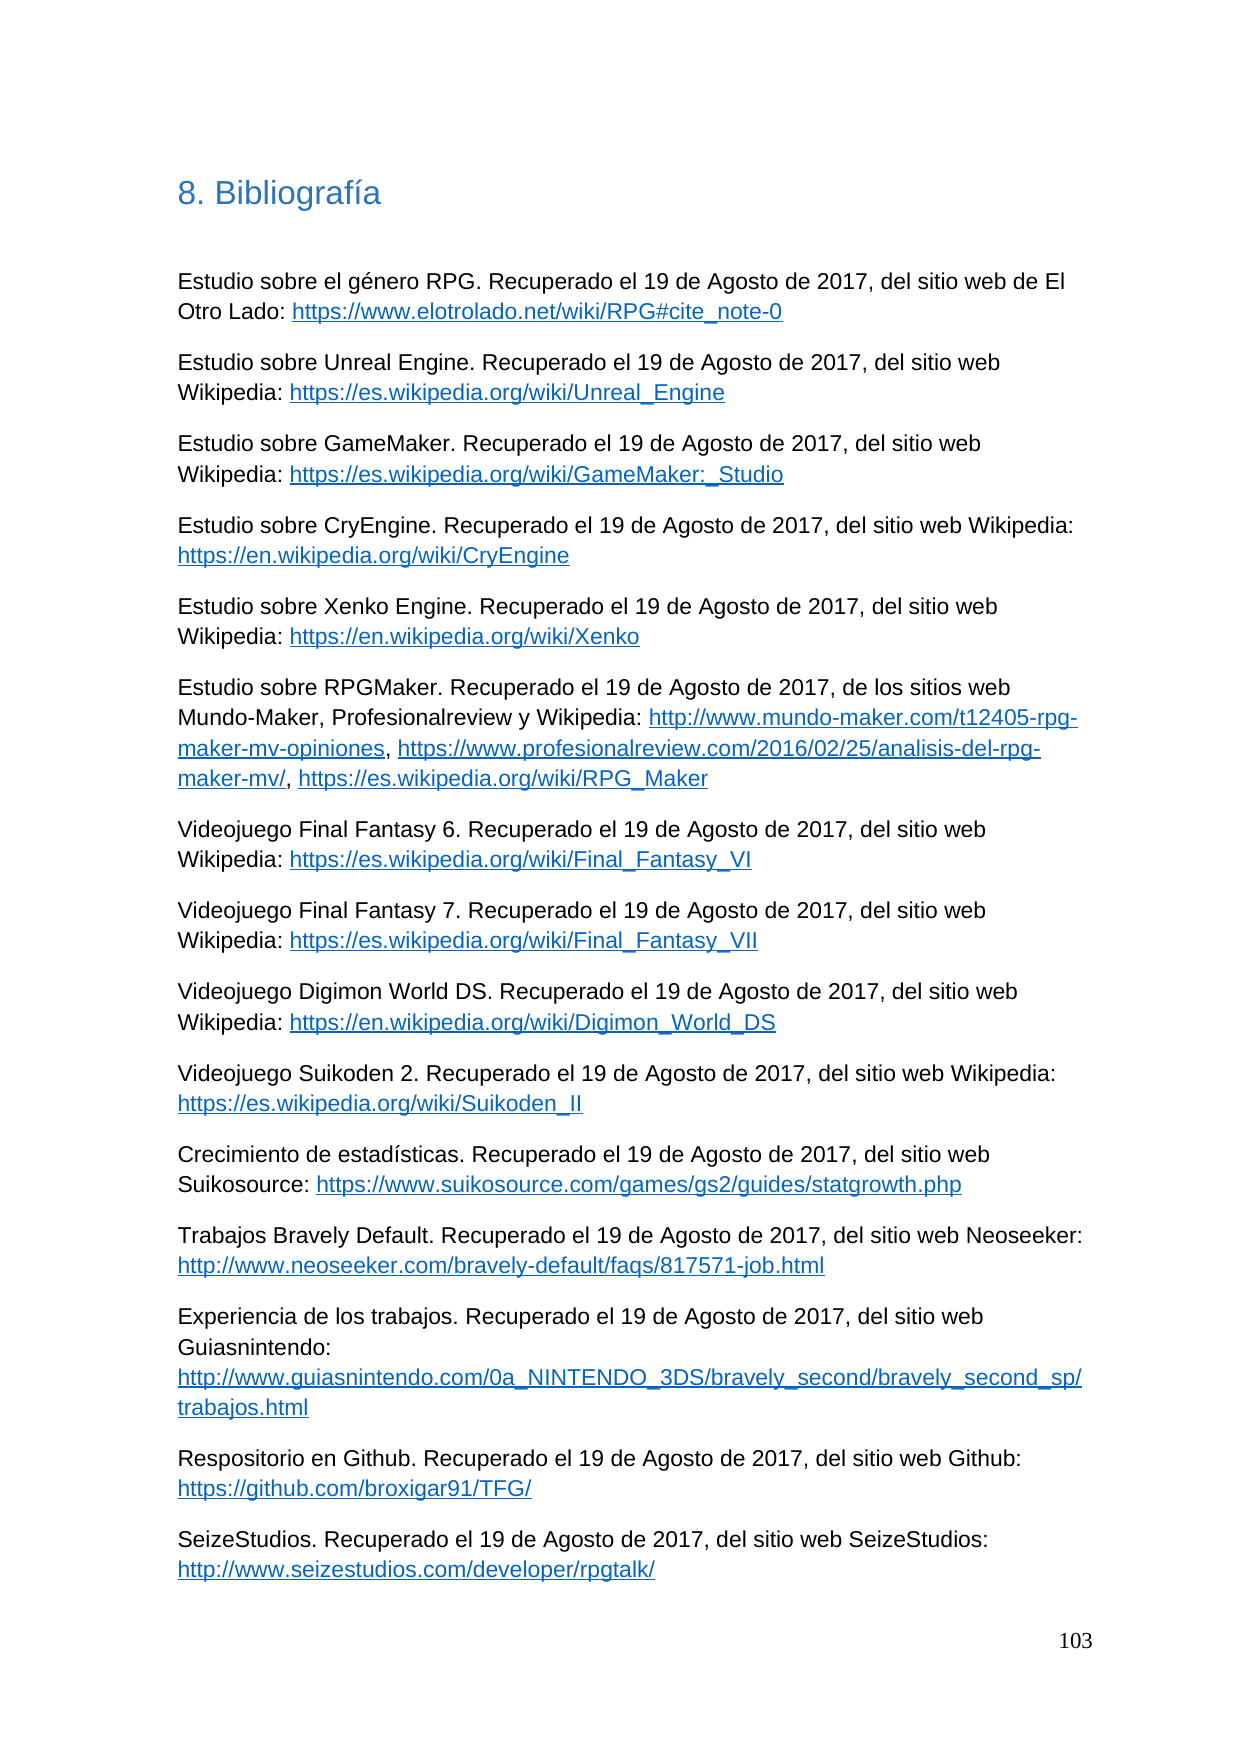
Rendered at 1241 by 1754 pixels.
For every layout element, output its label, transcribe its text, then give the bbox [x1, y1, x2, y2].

text SeizeStudios. Recuperado el 19 de Agosto de 2017, del sitio web SeizeStudios: http://www.seizestudios.com/developer/rpgtalk/ [177, 1526, 1092, 1583]
subtitle 8. Bibliografía [177, 173, 1092, 211]
text Estudio sobre el género RPG. Recuperado el 19 de Agosto de 2017, del sitio web de El Otro Lado: https://www.elotrolado.net/wiki/RPG#cite_note-0 [177, 268, 1092, 324]
text Estudio sobre RPGMaker. Recuperado el 19 de Agosto de 2017, de los sitios web Mundo-Maker, Profesionalreview y Wikipedia: http://www.mundo-maker.com/t12405-rpg-maker-mv-opiniones, https://www.profesionalreview.com/2016/02/25/analisis-del-rpg-maker-mv/, https://es.wikipedia.org/wiki/RPG_Maker [177, 674, 1092, 791]
text Crecimiento de estadísticas. Recuperado el 19 de Agosto de 2017, del sitio web Suikosource: https://www.suikosource.com/games/gs2/guides/statgrowth.php [177, 1141, 1092, 1197]
text Videojuego Final Fantasy 6. Recuperado el 19 de Agosto de 2017, del sitio web Wikipedia: https://es.wikipedia.org/wiki/Final_Fantasy_VI [177, 816, 1092, 872]
text Estudio sobre Xenko Engine. Recuperado el 19 de Agosto de 2017, del sitio web Wikipedia: https://en.wikipedia.org/wiki/Xenko [177, 593, 1092, 649]
text Estudio sobre Unreal Engine. Recuperado el 19 de Agosto de 2017, del sitio web Wikipedia: https://es.wikipedia.org/wiki/Unreal_Engine [177, 349, 1092, 406]
text Videojuego Final Fantasy 7. Recuperado el 19 de Agosto de 2017, del sitio web Wikipedia: https://es.wikipedia.org/wiki/Final_Fantasy_VII [177, 897, 1092, 954]
text Trabajos Bravely Default. Recuperado el 19 de Agosto de 2017, del sitio web Neoseeker: http://www.neoseeker.com/bravely-default/faqs/817571-job.html [177, 1222, 1092, 1279]
text Estudio sobre GameMaker. Recuperado el 19 de Agosto de 2017, del sitio web Wikipedia: https://es.wikipedia.org/wiki/GameMaker:_Studio [177, 430, 1092, 487]
text Videojuego Digimon World DS. Recuperado el 19 de Agosto de 2017, del sitio web Wikipedia: https://en.wikipedia.org/wiki/Digimon_World_DS [177, 978, 1092, 1035]
text Experiencia de los trabajos. Recuperado el 19 de Agosto de 2017, del sitio web Guiasnintendo: http://www.guiasnintendo.com/0a_NINTENDO_3DS/bravely_second/bravely_second_sp/trabajos.html [177, 1303, 1092, 1420]
text Respositorio en Github. Recuperado el 19 de Agosto de 2017, del sitio web Github: https://github.com/broxigar91/TFG/ [177, 1445, 1092, 1502]
text Estudio sobre CryEngine. Recuperado el 19 de Agosto de 2017, del sitio web Wikipedia: https://en.wikipedia.org/wiki/CryEngine [177, 512, 1092, 568]
text Videojuego Suikoden 2. Recuperado el 19 de Agosto de 2017, del sitio web Wikipedia: https://es.wikipedia.org/wiki/Suikoden_II [177, 1059, 1092, 1116]
